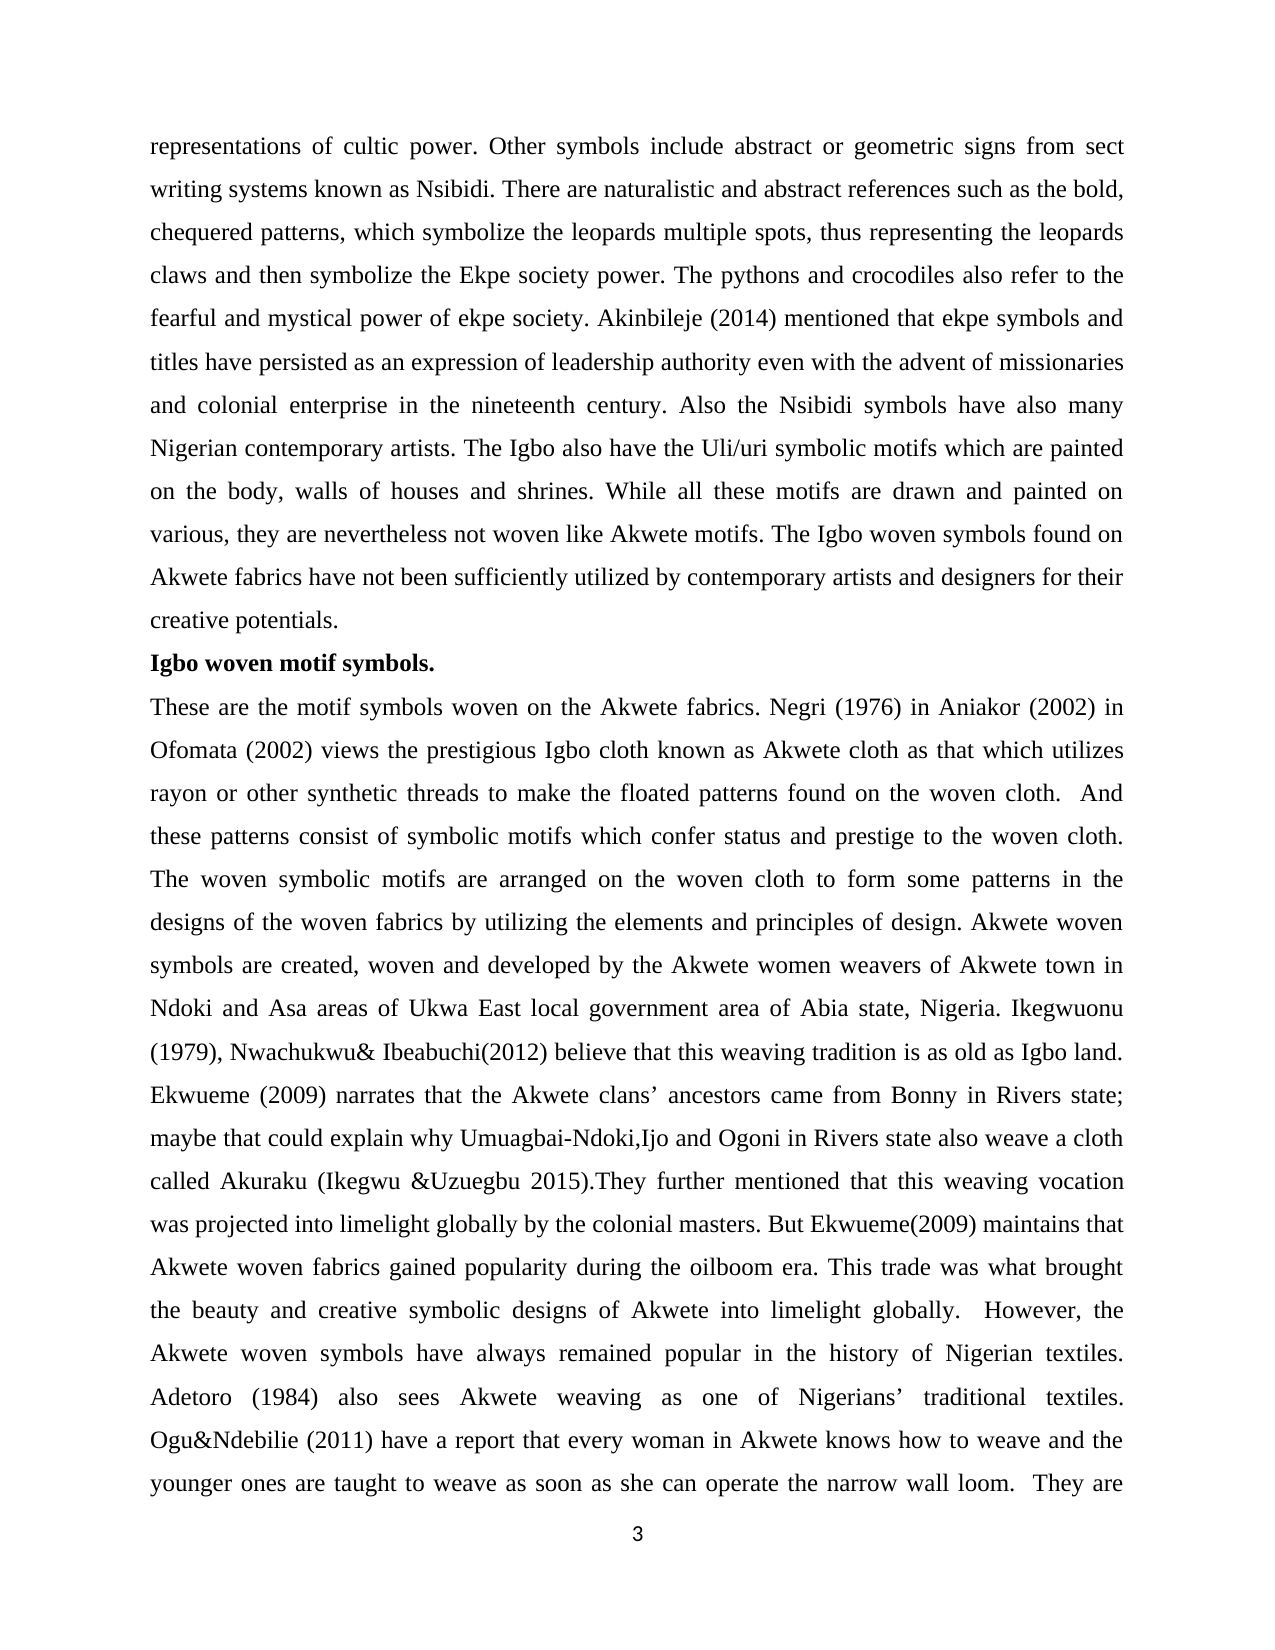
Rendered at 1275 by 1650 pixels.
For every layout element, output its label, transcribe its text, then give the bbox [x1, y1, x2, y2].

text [150, 692, 1125, 1497]
text Igbo woven motif symbols. [150, 648, 1125, 677]
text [150, 131, 1125, 634]
